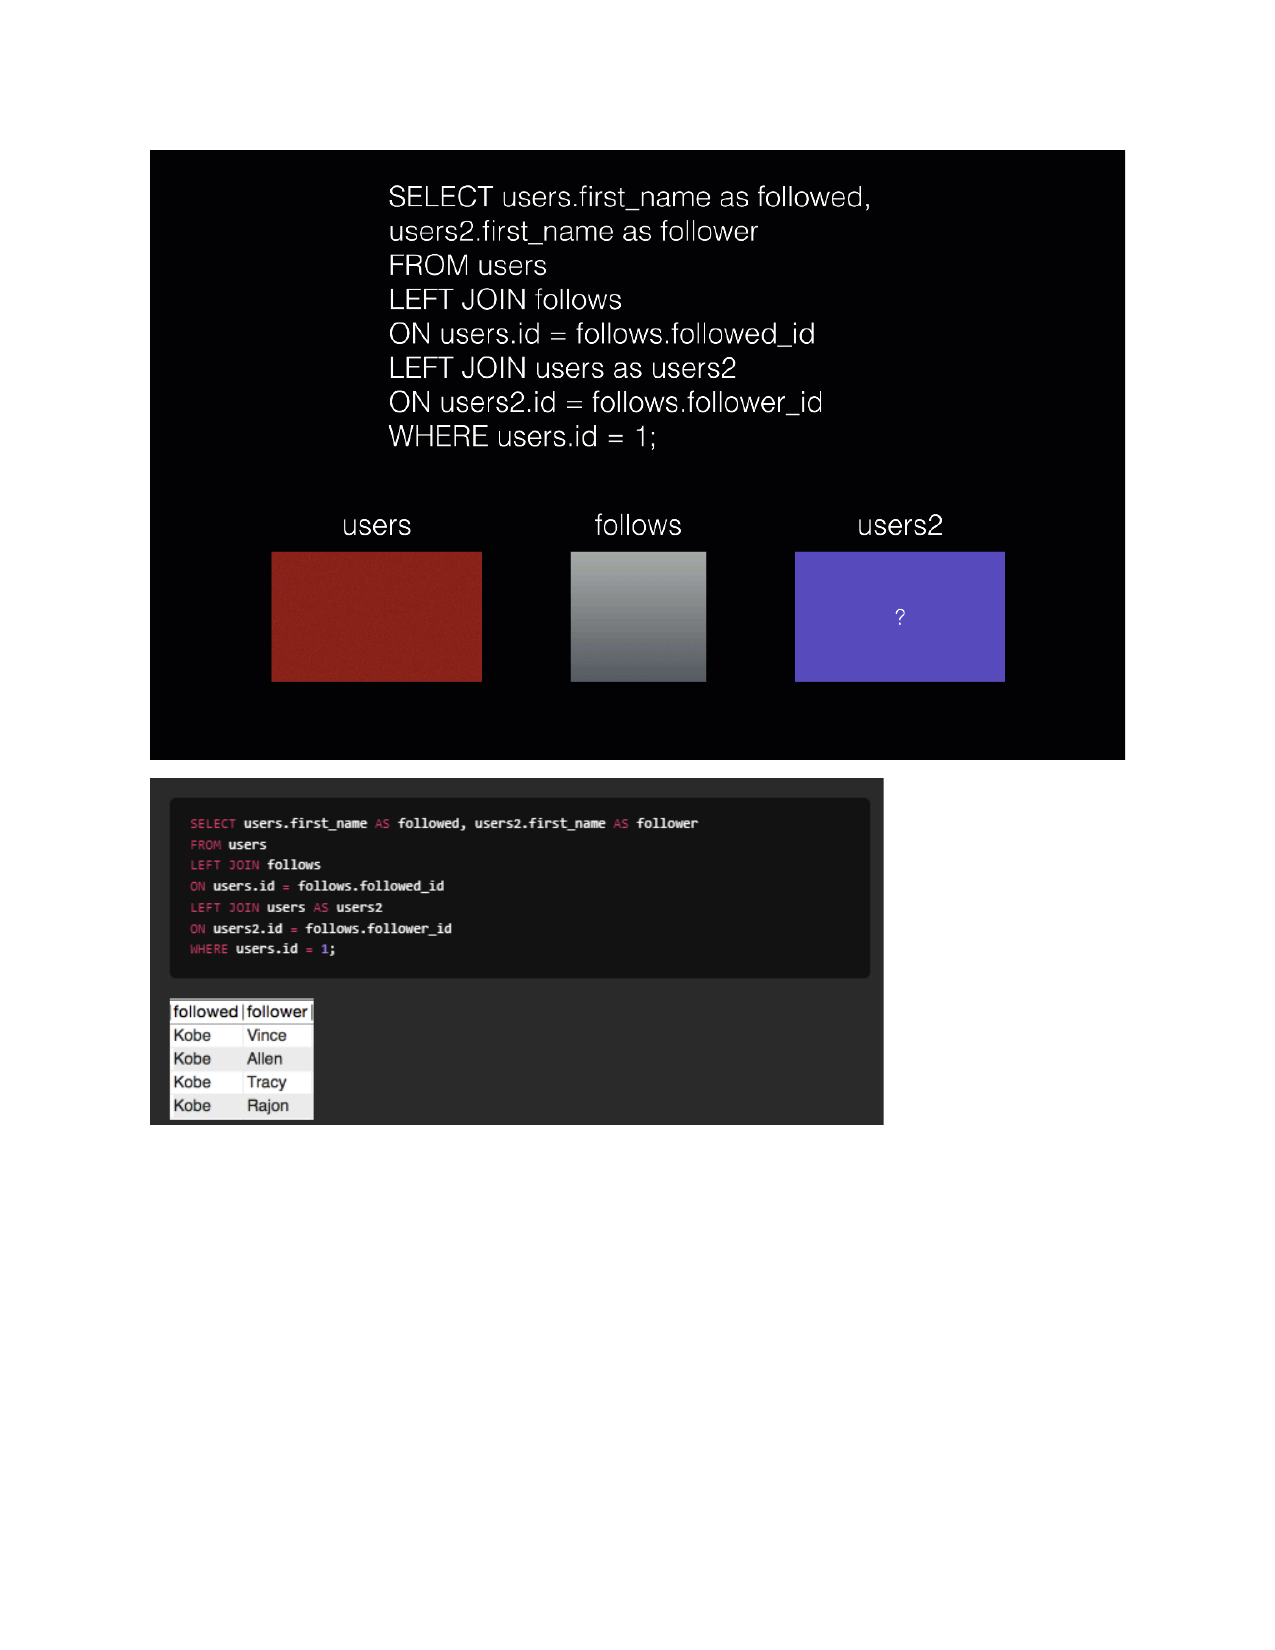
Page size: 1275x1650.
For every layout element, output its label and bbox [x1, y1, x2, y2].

picture [150, 150, 1125, 760]
picture [150, 778, 884, 1125]
